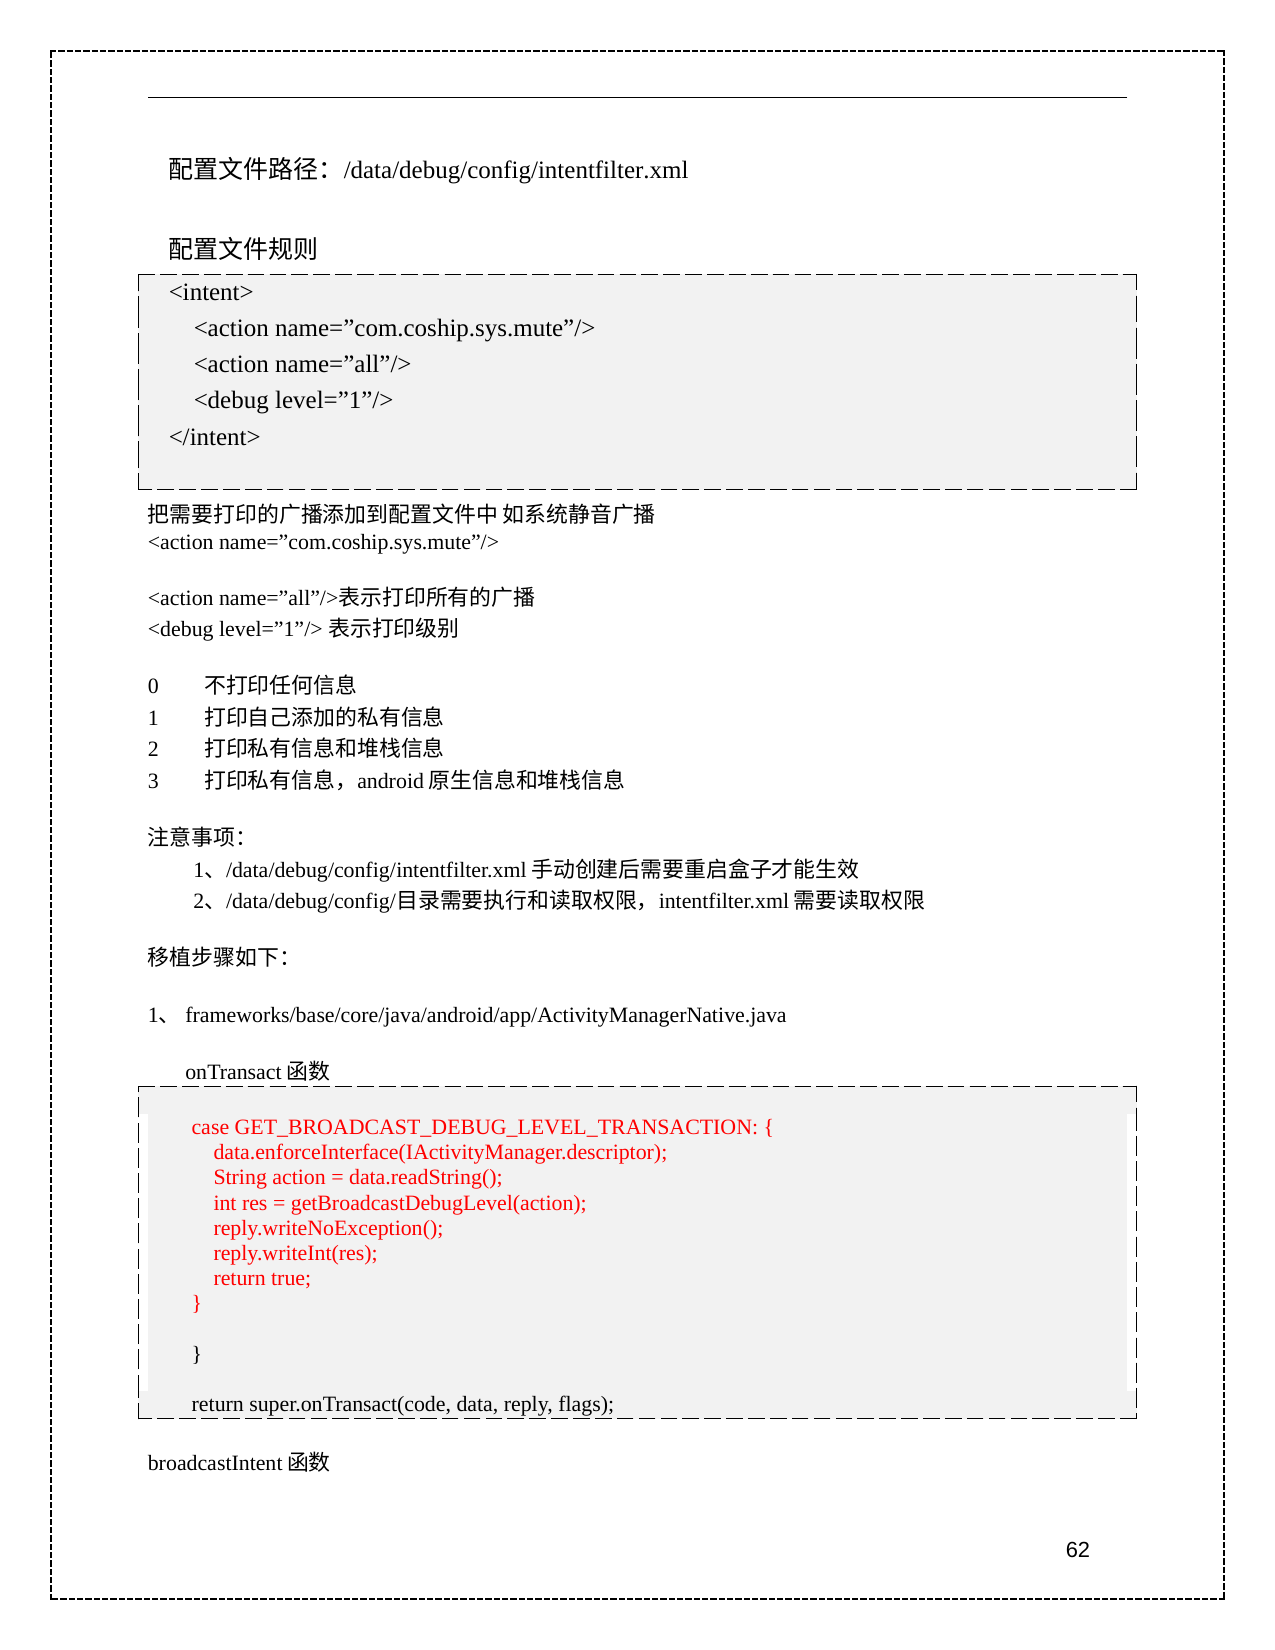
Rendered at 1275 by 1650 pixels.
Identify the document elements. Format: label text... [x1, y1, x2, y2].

text 2、/data/debug/config/目录需要执行和读取权限，intentfilter.xml需要读取权限 [148, 883, 1127, 915]
text <debug level=”1”/> [138, 382, 1137, 414]
list 打印自己添加的私有信息 [148, 700, 1127, 731]
text 移植步骤如下： [148, 940, 1127, 972]
text <action name=”com.coship.sys.mute”/> [138, 310, 1137, 342]
text </intent> [138, 419, 1137, 451]
text } [148, 1341, 1127, 1366]
text int res = getBroadcastDebugLevel(action); [148, 1189, 1127, 1215]
text case GET_BROADCAST_DEBUG_LEVEL_TRANSACTION: { [148, 1114, 1127, 1139]
list frameworks/base/core/java/android/app/ActivityManagerNative.java [148, 997, 1127, 1029]
text return true; [148, 1265, 1127, 1290]
text onTransact函数 [185, 1054, 1127, 1086]
text <action name=”com.coship.sys.mute”/> [148, 529, 1127, 554]
text 1、/data/debug/config/intentfilter.xml手动创建后需要重启盒子才能生效 [148, 852, 1127, 883]
text return super.onTransact(code, data, reply, flags); [138, 1388, 1137, 1419]
text <action name=”all”/> [138, 346, 1137, 378]
text 把需要打印的广播添加到配置文件中 如系统静音广播 [148, 497, 1127, 529]
text data.enforceInterface(IActivityManager.descriptor); [148, 1139, 1127, 1164]
text 配置文件规则 [148, 230, 1127, 266]
text <intent> [138, 274, 1137, 306]
text <action name=”all”/>表示打印所有的广播 [148, 579, 1127, 611]
list 打印私有信息和堆栈信息 [148, 731, 1127, 763]
list 打印私有信息，android原生信息和堆栈信息 [148, 763, 1127, 795]
text reply.writeInt(res); [148, 1240, 1127, 1265]
text } [148, 1290, 1127, 1316]
text reply.writeNoException(); [148, 1215, 1127, 1240]
list 不打印任何信息 [148, 668, 1127, 700]
text <debug level=”1”/> 表示打印级别 [148, 611, 1127, 643]
text broadcastIntent函数 [148, 1445, 1127, 1476]
text 配置文件路径：/data/debug/config/intentfilter.xml [148, 150, 1127, 186]
text 注意事项： [148, 820, 1127, 852]
text String action = data.readString(); [148, 1164, 1127, 1189]
